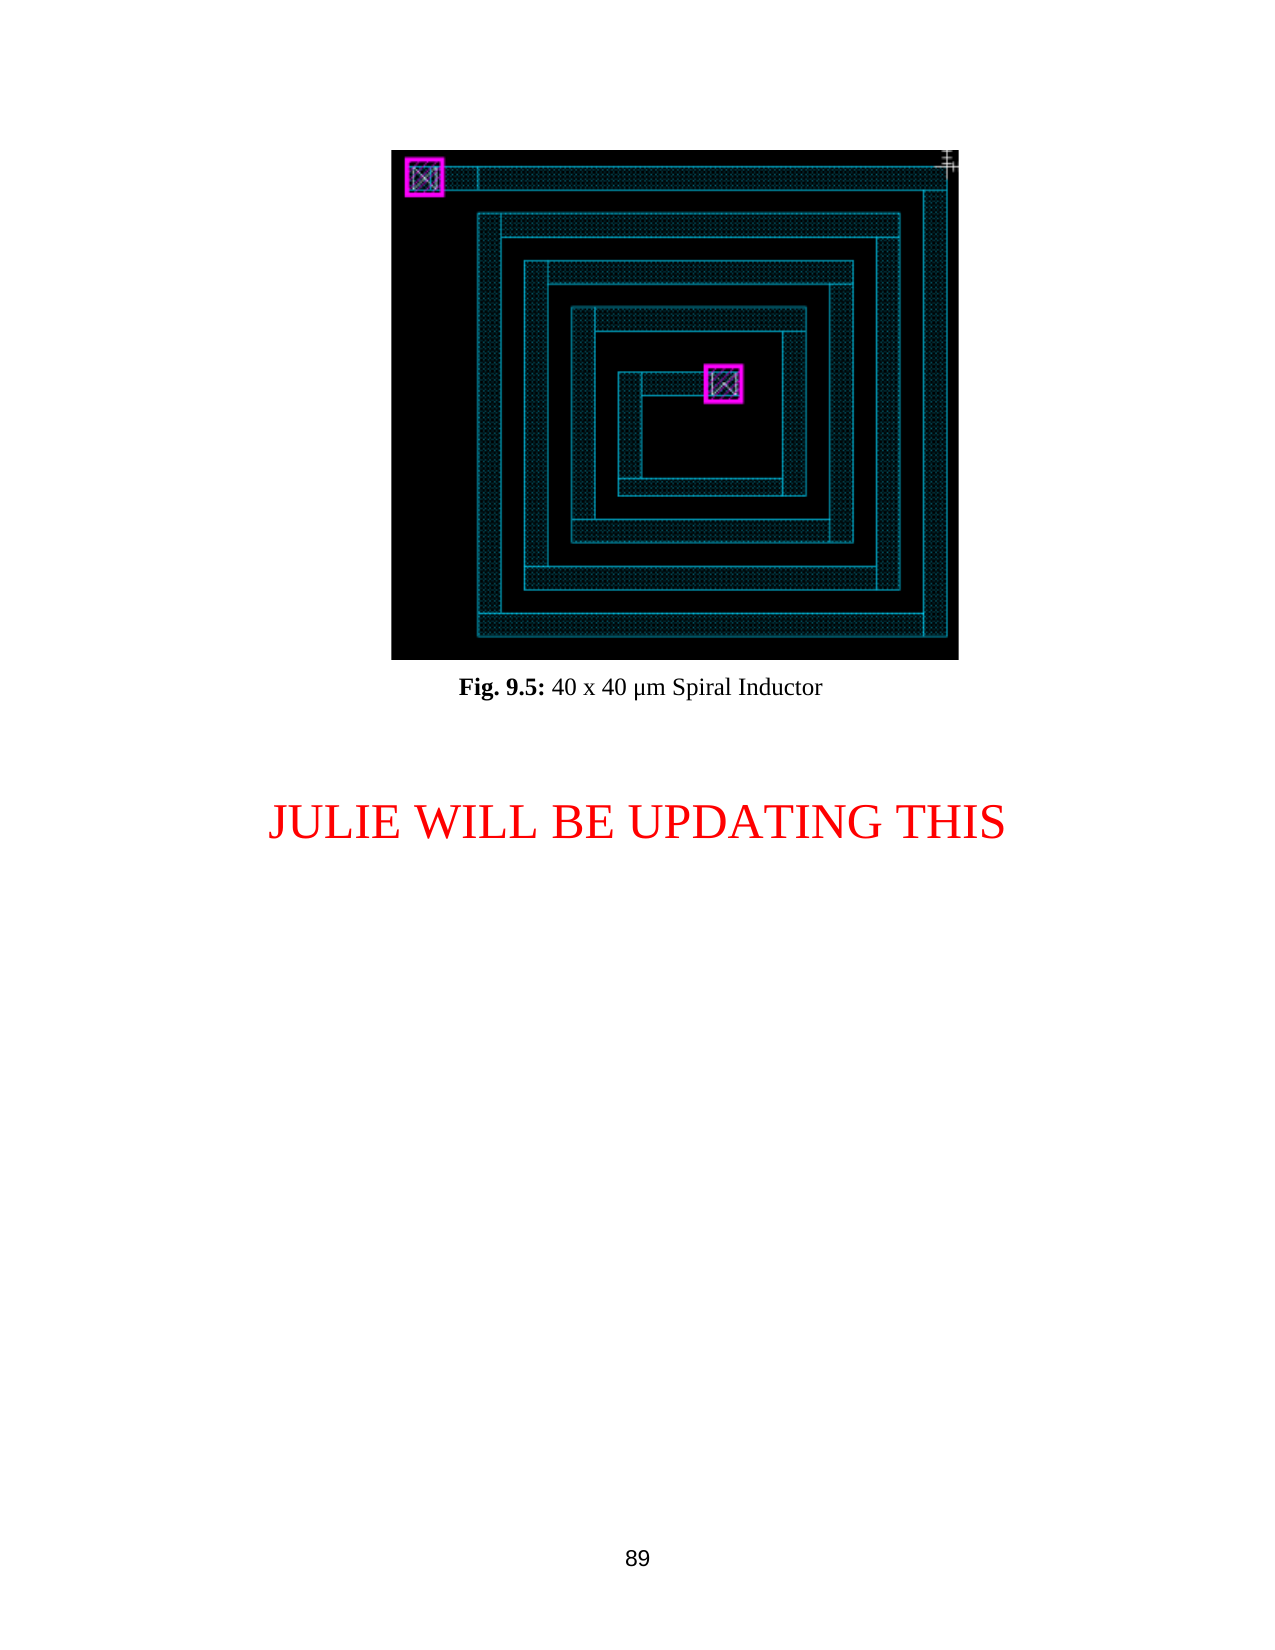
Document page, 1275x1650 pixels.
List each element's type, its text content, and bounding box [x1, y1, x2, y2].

picture [391, 150, 959, 660]
text Fig. 9.5: 40 x 40 μm Spiral Inductor [150, 672, 1125, 701]
text JULIE WILL BE UPDATING THIS [150, 792, 1125, 849]
